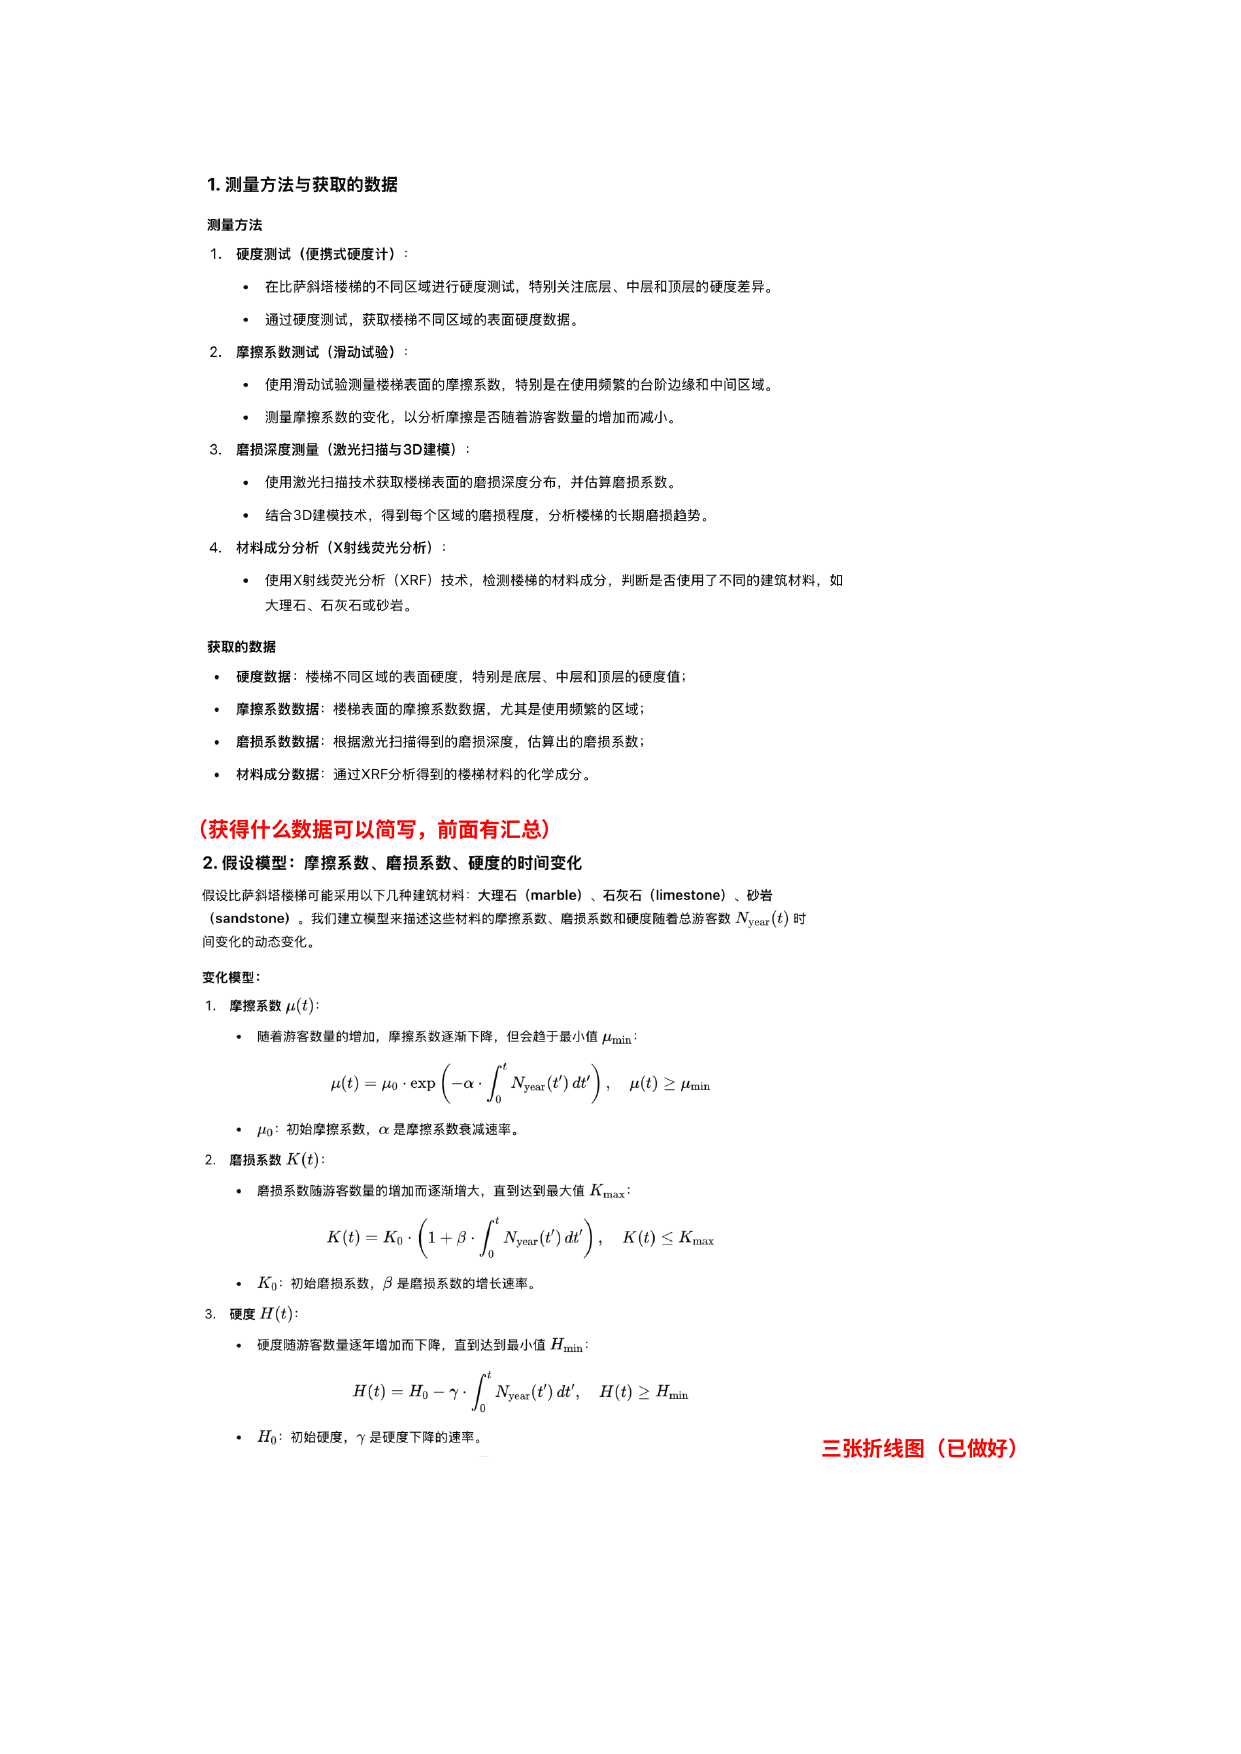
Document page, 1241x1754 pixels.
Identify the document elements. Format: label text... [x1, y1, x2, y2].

picture [187, 162, 857, 792]
text （获得什么数据可以简写，前面有汇总） [187, 812, 1053, 844]
picture [187, 844, 821, 1457]
